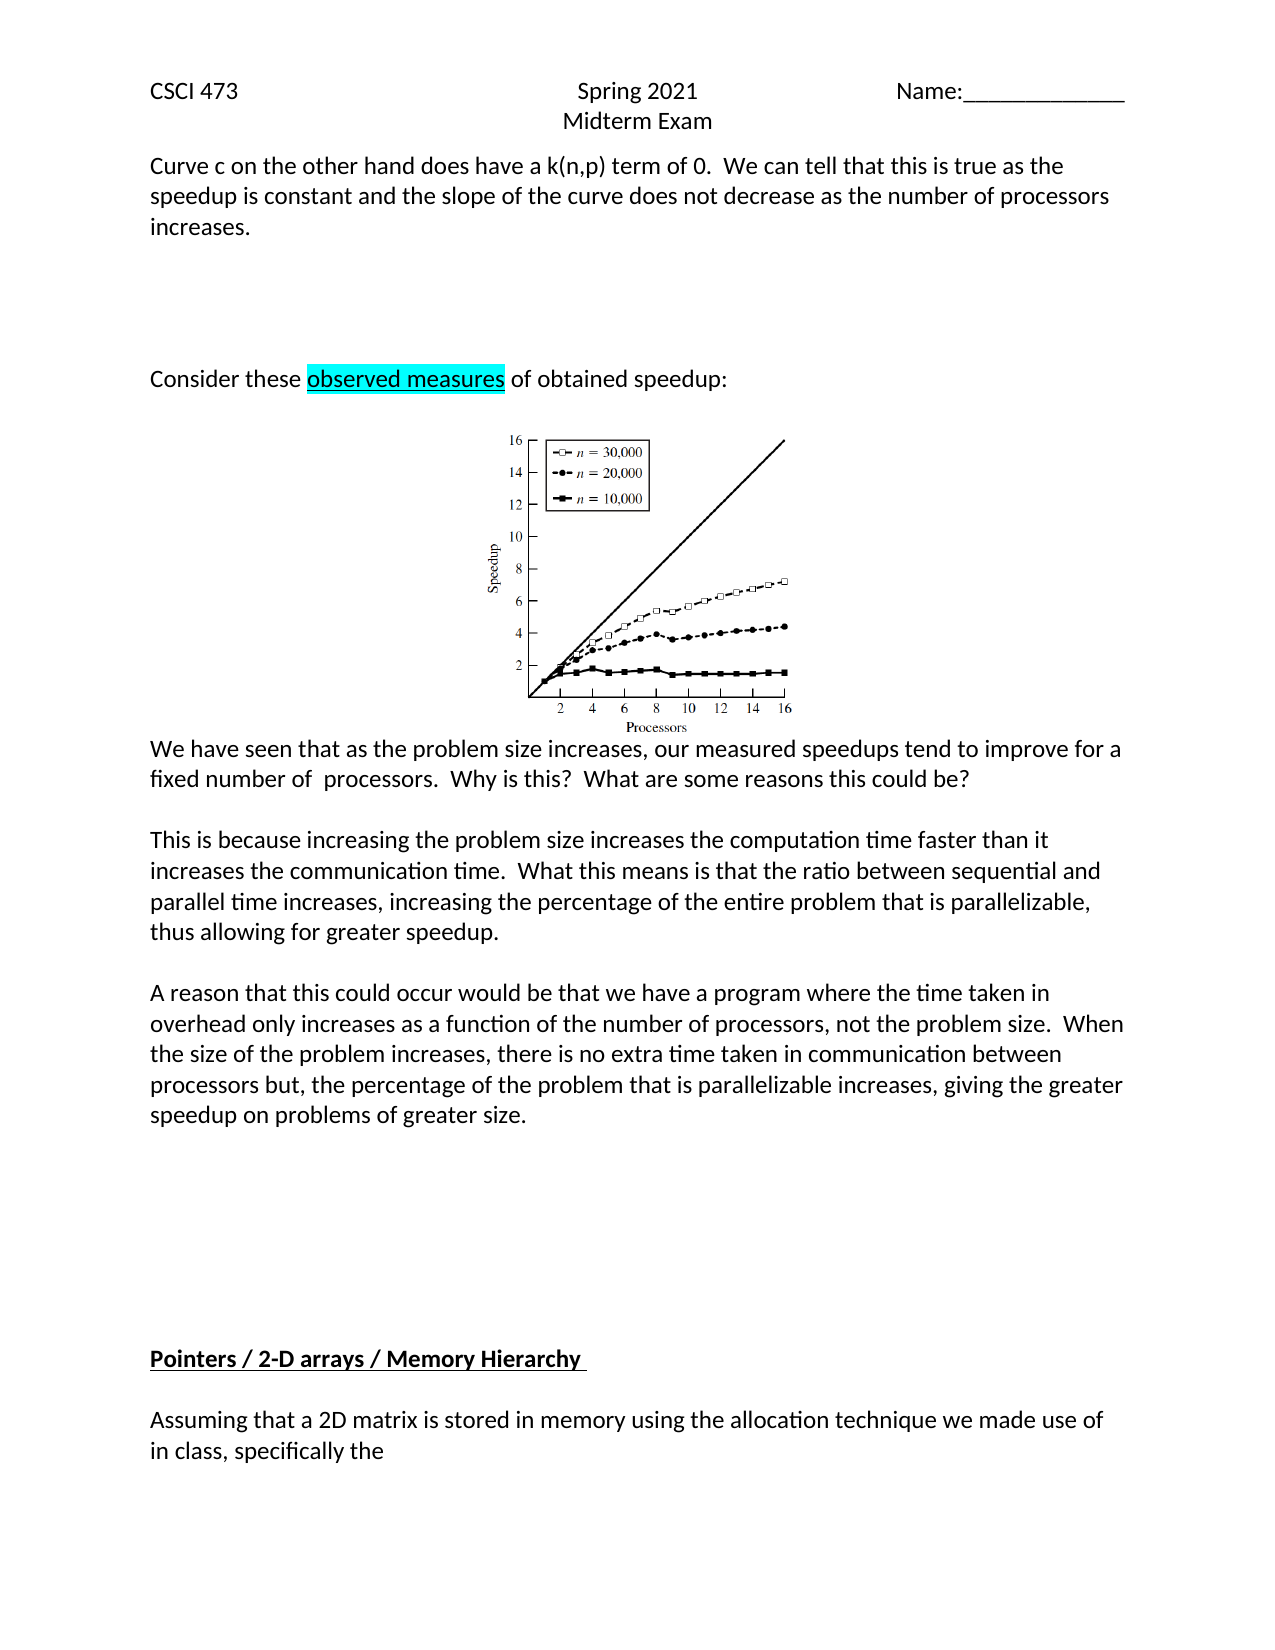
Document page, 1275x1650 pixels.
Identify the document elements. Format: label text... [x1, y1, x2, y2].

text This is because increasing the problem size increases the computation time faster than it increases the communication time. What this means is that the ratio between sequential and parallel time increases, increasing the percentage of the entire problem that is parallelizable, thus allowing for greater speedup. [150, 825, 1125, 947]
text Assuming that a 2D matrix is stored in memory using the allocation technique we made use of in class, specifically the [150, 1404, 1125, 1466]
text Consider these observed measures of obtained speedup: [505, 364, 1125, 394]
text Consider these observed measures of obtained speedup: [150, 364, 307, 394]
text We have seen that as the problem size increases, our measured speedups tend to improve for a fixed number of processors. Why is this? What are some reasons this could be? [150, 733, 1125, 794]
text Pointers / 2-D arrays / Memory Hierarchy [150, 1343, 1125, 1374]
text A reason that this could occur would be that we have a program where the time taken in overhead only increases as a function of the number of processors, not the problem size. When the size of the problem increases, there is no extra time taken in communication between processors but, the percentage of the problem that is parallelizable increases, giving the greater speedup on problems of greater size. [150, 977, 1125, 1130]
text Curve c on the other hand does have a k(n,p) term of 0. We can tell that this is true as the speedup is constant and the slope of the curve does not decrease as the number of processors increases. [150, 150, 1125, 242]
